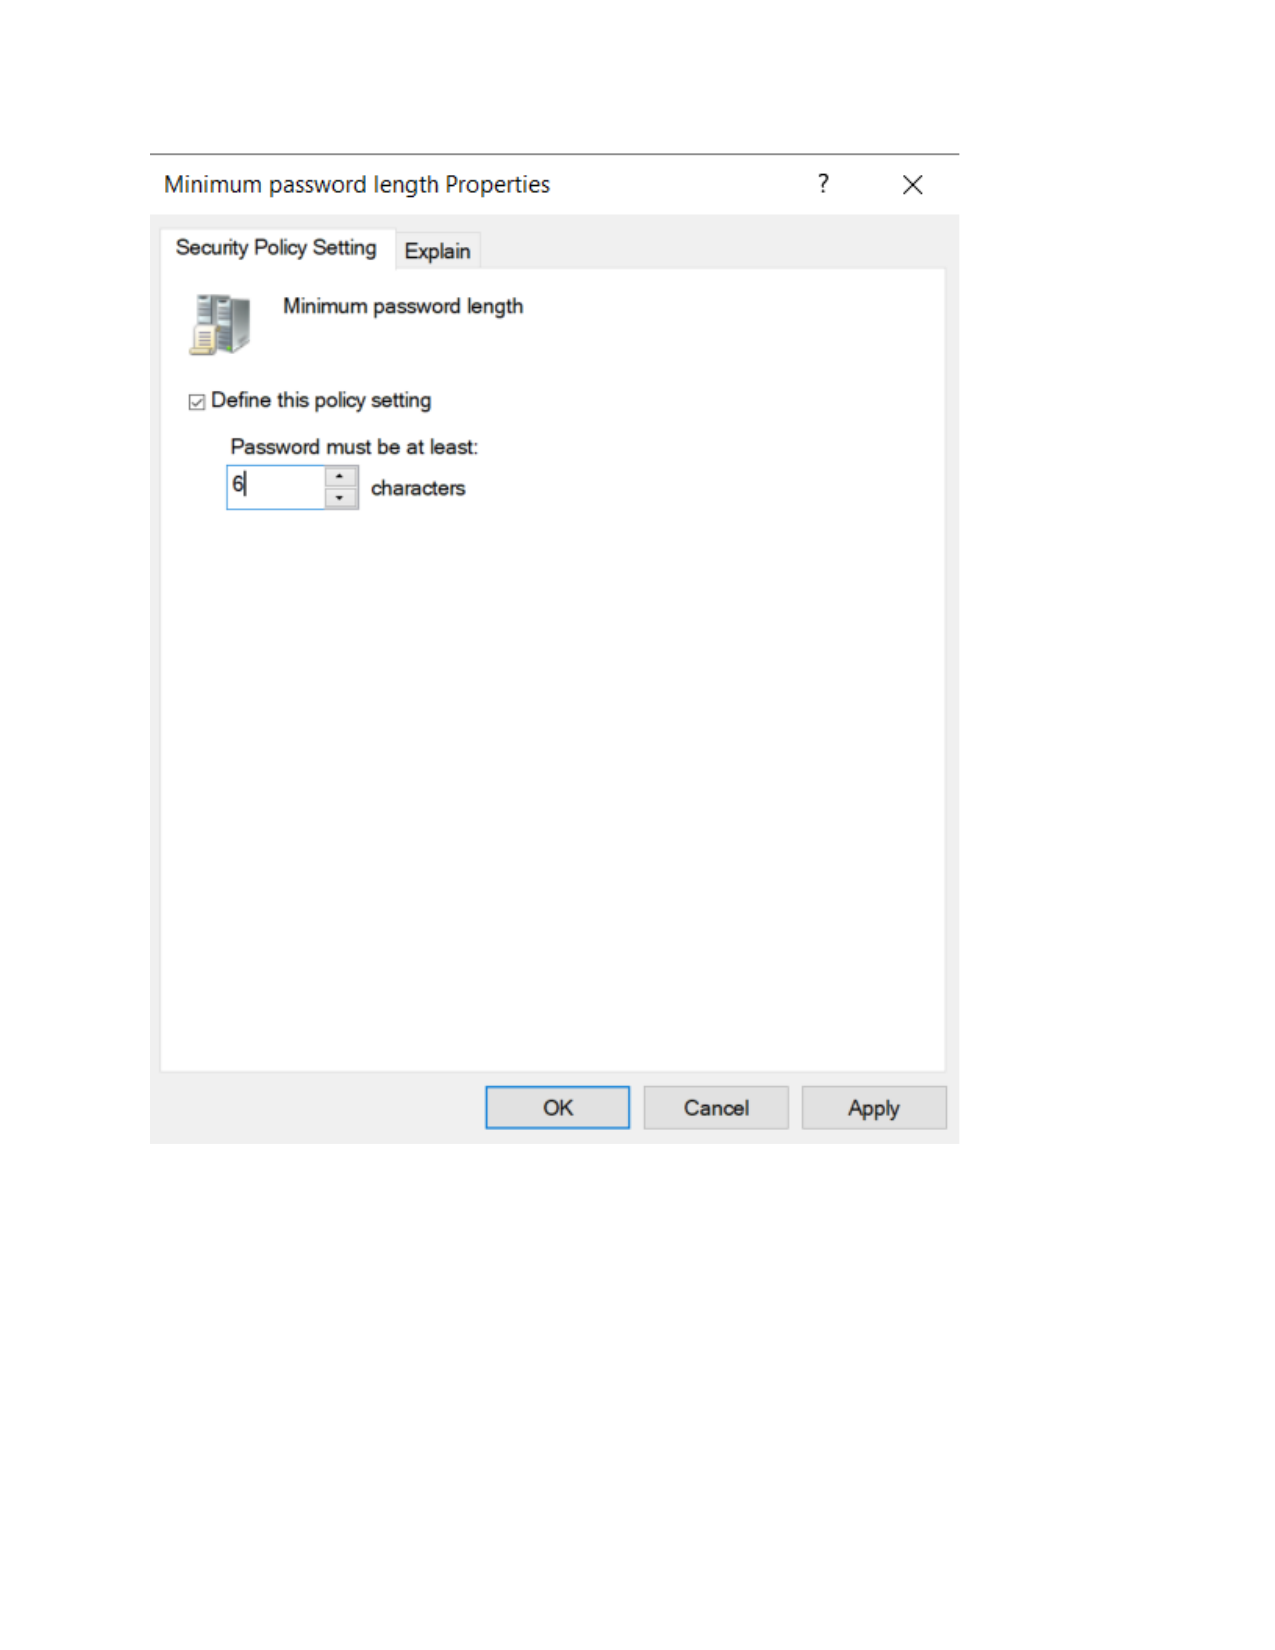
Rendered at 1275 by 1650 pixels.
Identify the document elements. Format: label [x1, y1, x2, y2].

picture [150, 150, 960, 1144]
